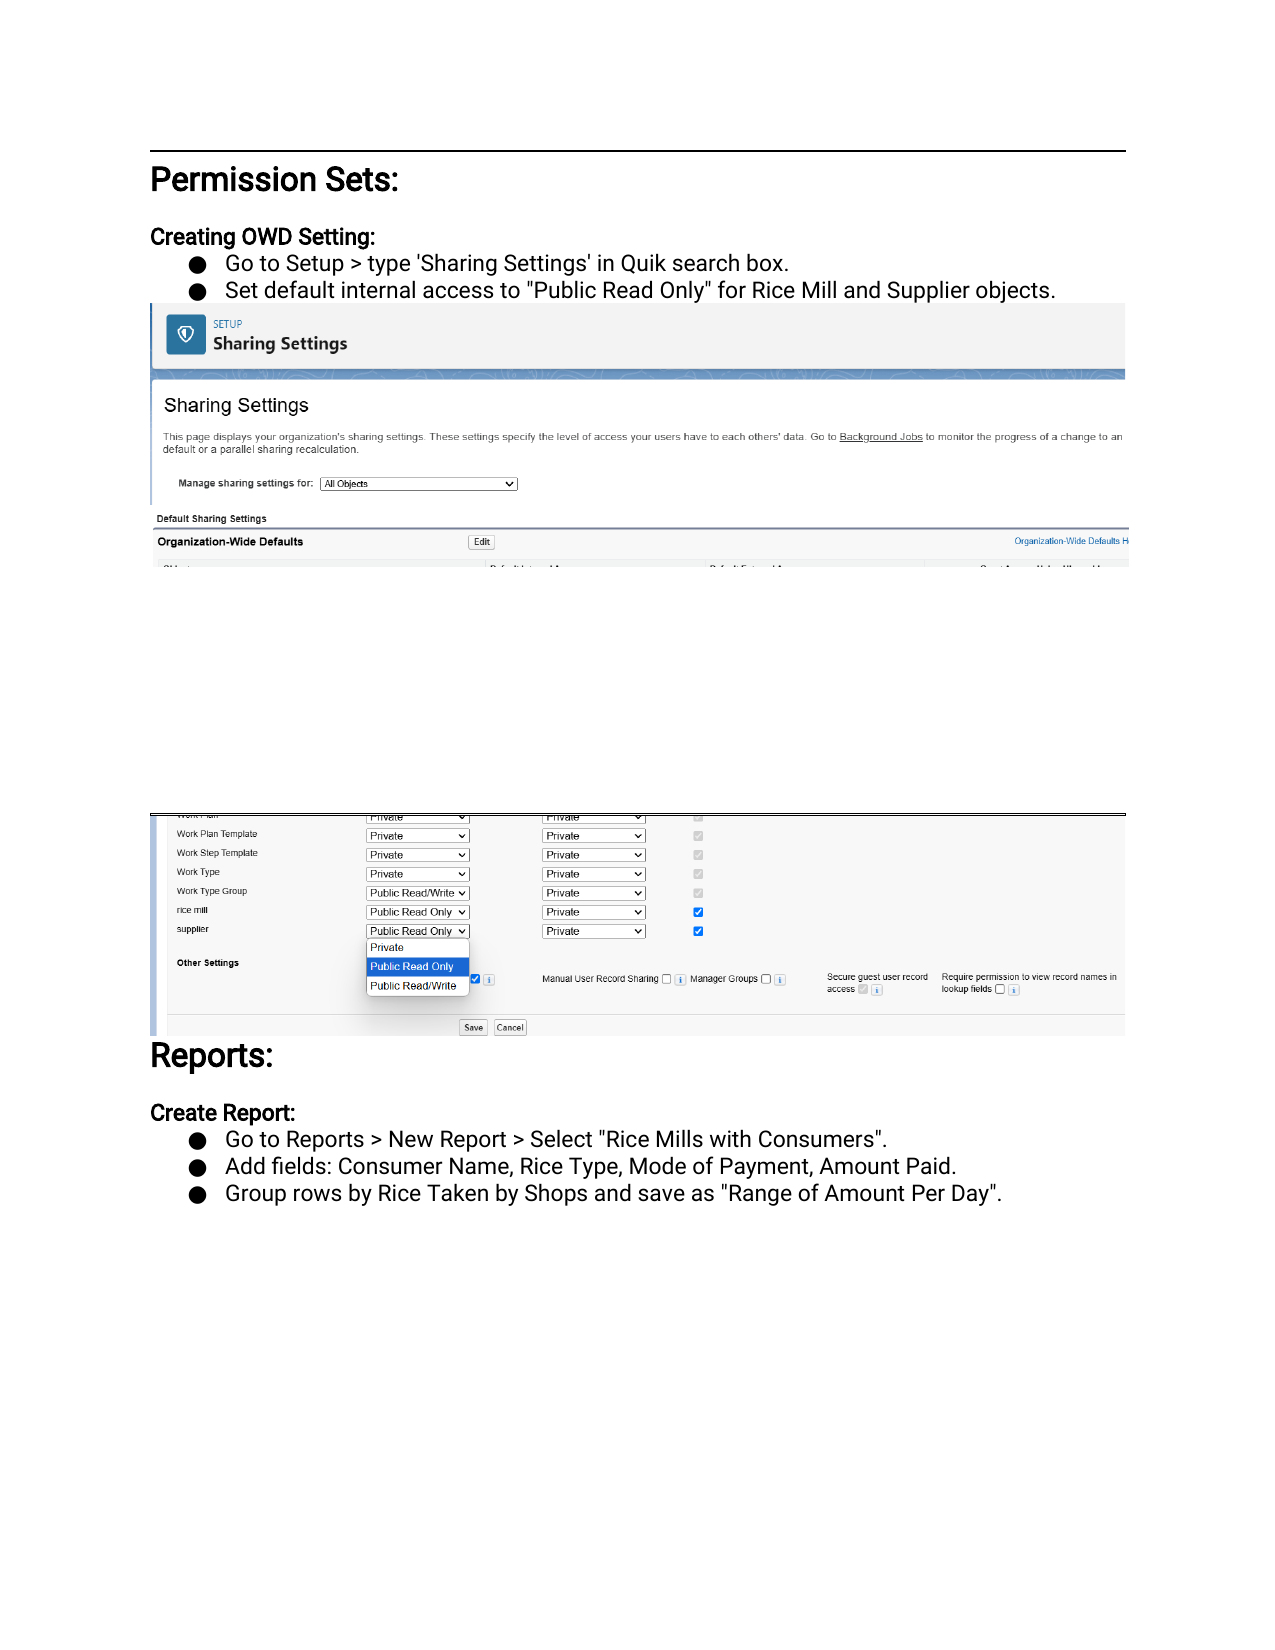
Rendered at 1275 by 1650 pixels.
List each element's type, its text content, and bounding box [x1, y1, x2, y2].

text Creating OWD Setting: [150, 223, 1125, 250]
picture [150, 816, 1125, 1036]
subtitle Reports: [150, 1036, 1125, 1074]
text Create Report: [150, 1099, 1125, 1126]
list Go to Reports > New Report > Select "Rice Mills with Consumers". [187, 1126, 1125, 1153]
list Go to Setup > type 'Sharing Settings' in Quik search box. [187, 250, 1125, 277]
list Set default internal access to "Public Read Only" for Rice Mill and Supplier objects. [187, 277, 1125, 303]
list Add fields: Consumer Name, Rice Type, Mode of Payment, Amount Paid. [187, 1153, 1125, 1180]
picture [150, 303, 1129, 567]
subtitle Permission Sets: [150, 152, 1125, 199]
list Group rows by Rice Taken by Shops and save as "Range of Amount Per Day". [187, 1180, 1125, 1207]
